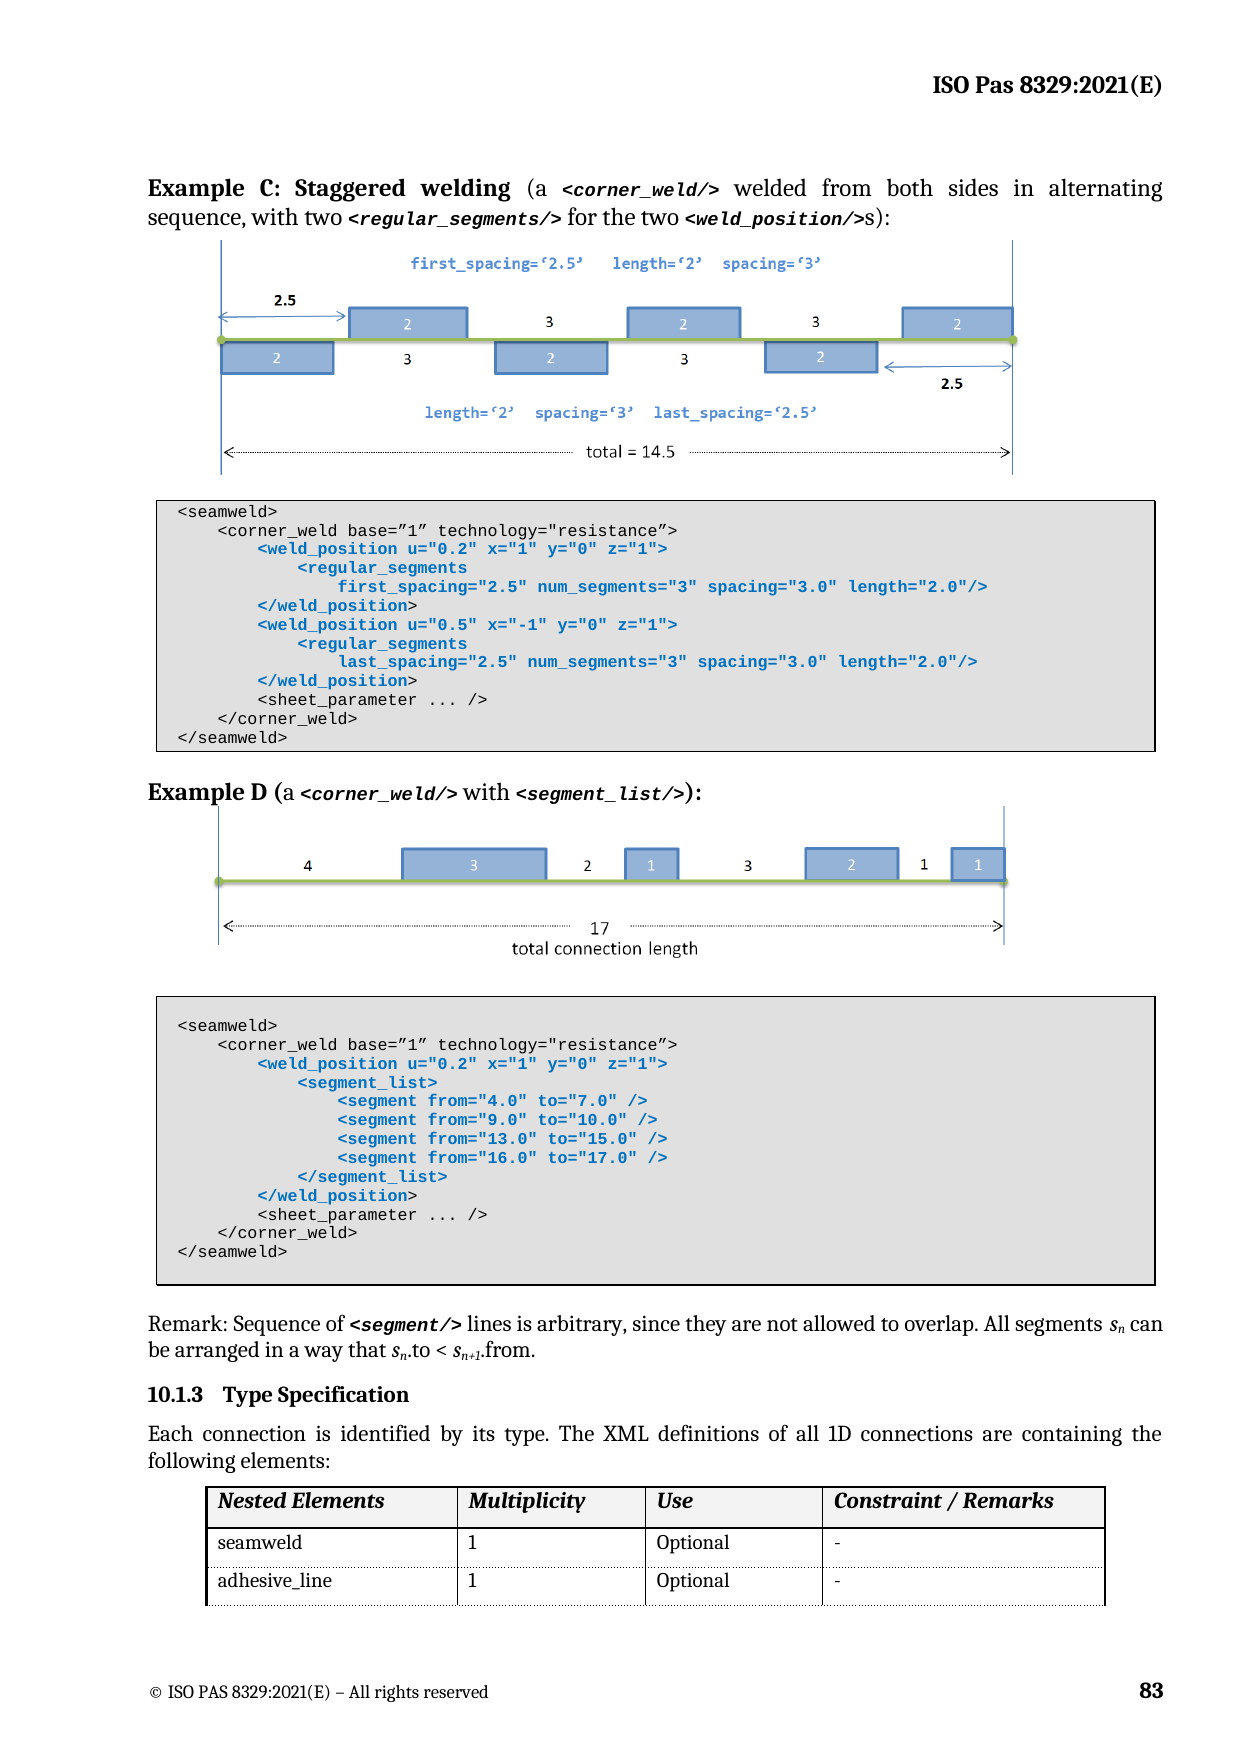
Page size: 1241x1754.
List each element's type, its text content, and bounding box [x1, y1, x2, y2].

text </seamweld> [157, 1241, 1154, 1259]
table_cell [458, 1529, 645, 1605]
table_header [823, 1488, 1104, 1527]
text <segment from="4.0" to="7.0" /> [157, 1090, 1154, 1109]
text <weld_position u="0.2" x="1" y="0" z="1"> [157, 538, 1154, 557]
text <segment from="16.0" to="17.0" /> [157, 1146, 1154, 1165]
text Each connection is identified by its type. The XML definitions of all 1D connections are containing the following elements: [148, 1421, 1163, 1474]
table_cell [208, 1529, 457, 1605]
text <weld_position u="0.2" x="1" y="0" z="1"> [157, 1052, 1154, 1071]
text <regular_segments [157, 632, 1154, 651]
text <seamweld> [157, 1014, 1154, 1033]
text <segment_list> [157, 1071, 1154, 1090]
text last_spacing="2.5" num_segments="3" spacing="3.0" length="2.0"/> [157, 651, 1154, 670]
text <segment from="9.0" to="10.0" /> [157, 1109, 1154, 1128]
text <weld_position u="0.5" x="-1" y="0" z="1"> [157, 613, 1154, 632]
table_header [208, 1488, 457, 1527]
text <segment from="13.0" to="15.0" /> [157, 1128, 1154, 1146]
text <sheet_parameter ... /> [157, 1203, 1154, 1222]
text </segment_list> [157, 1165, 1154, 1184]
text </weld_position> [157, 670, 1154, 689]
text </seamweld> [157, 726, 1154, 751]
text first_spacing="2.5" num_segments="3" spacing="3.0" length="2.0"/> [157, 576, 1154, 594]
text </weld_position> [157, 594, 1154, 613]
text <regular_segments [157, 557, 1154, 576]
picture [147, 231, 1093, 476]
picture [147, 806, 1093, 971]
text <corner_weld base=”1” technology="resistance”> [157, 1033, 1154, 1052]
text </corner_weld> [157, 707, 1154, 726]
text Example D (a <corner_weld/> with <segment_list/>): [148, 777, 1163, 806]
text <corner_weld base=”1” technology="resistance”> [157, 519, 1154, 538]
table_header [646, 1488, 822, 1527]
text Example C: Staggered welding (a <corner_weld/> welded from both sides in alternating sequence, with two <regular_segments/> for the two <weld_position/>s): [148, 174, 1163, 231]
subtitle Type Specification [148, 1382, 1163, 1408]
text </corner_weld> [157, 1222, 1154, 1241]
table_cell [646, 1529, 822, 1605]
text <seamweld> [157, 501, 1154, 519]
text <sheet_parameter ... /> [157, 689, 1154, 707]
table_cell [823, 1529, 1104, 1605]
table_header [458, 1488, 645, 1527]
text Remark: Sequence of <segment/> lines is arbitrary, since they are not allowed to overlap. All segments sn can be arranged in a way that sn.to < sn+1.from. [148, 1311, 1163, 1363]
text </weld_position> [157, 1184, 1154, 1203]
